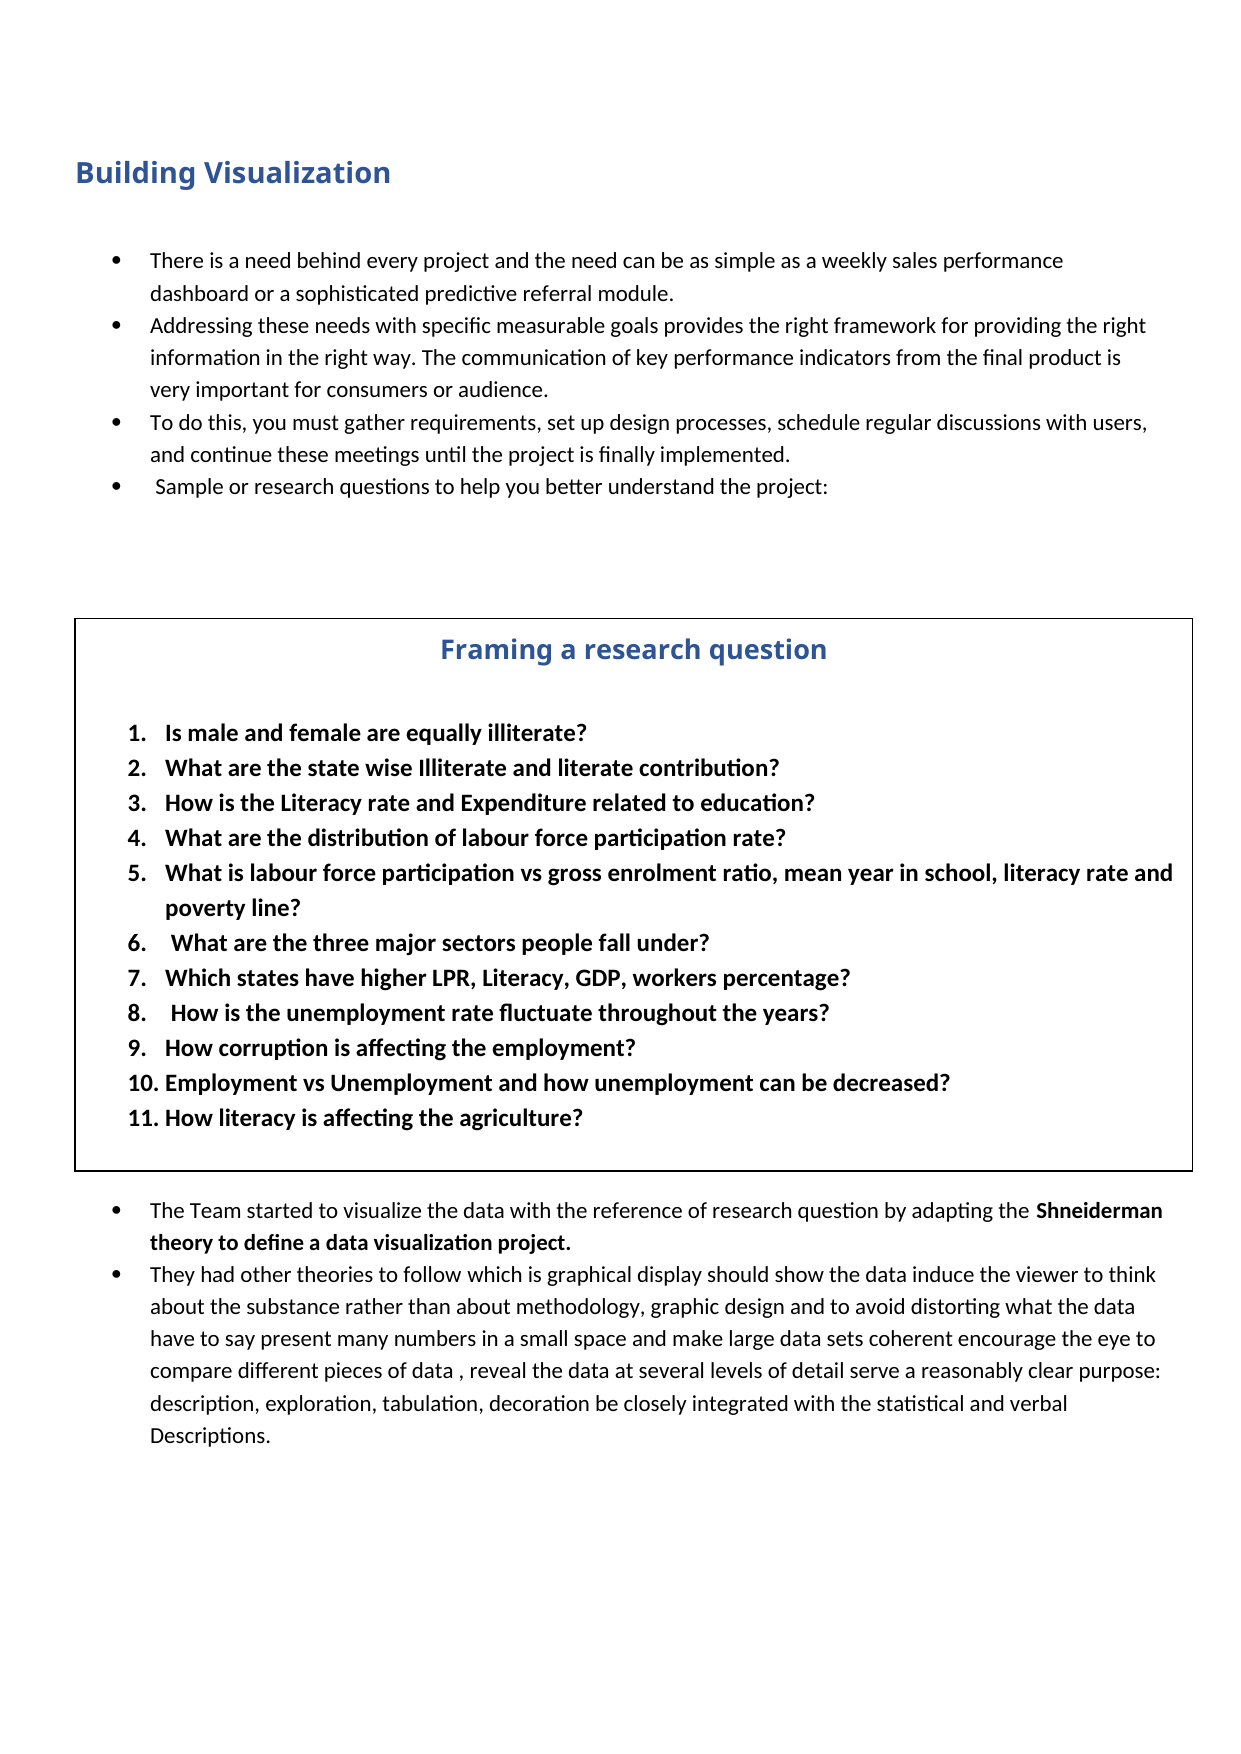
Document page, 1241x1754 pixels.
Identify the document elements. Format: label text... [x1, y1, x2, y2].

list Addressing these needs with specific measurable goals provides the right framework for providing the right information in the right way. The communication of key performance indicators from the final product is very important for consumers or audience. [112, 311, 1165, 403]
subtitle Building Visualization [75, 152, 1165, 192]
list There is a need behind every project and the need can be as simple as a weekly sales performance dashboard or a sophisticated predictive referral module. [112, 247, 1165, 307]
list The Team started to visualize the data with the reference of research question by adapting the Shneiderman theory to define a data visualization project. [112, 1196, 1165, 1256]
list Sample or research questions to help you better understand the project: [112, 472, 1165, 500]
list They had other theories to follow which is graphical display should show the data induce the viewer to think about the substance rather than about methodology, graphic design and to avoid distorting what the data have to say present many numbers in a small space and make large data sets coherent encourage the eye to compare different pieces of data , reveal the data at several levels of detail serve a reasonably clear purpose: description, exploration, tabulation, decoration be closely integrated with the statistical and verbal [112, 1260, 1165, 1417]
list Descriptions. [150, 1421, 1165, 1449]
list To do this, you must gather requirements, set up design processes, schedule regular discussions with users, and continue these meetings until the project is finally implemented. [112, 408, 1165, 468]
